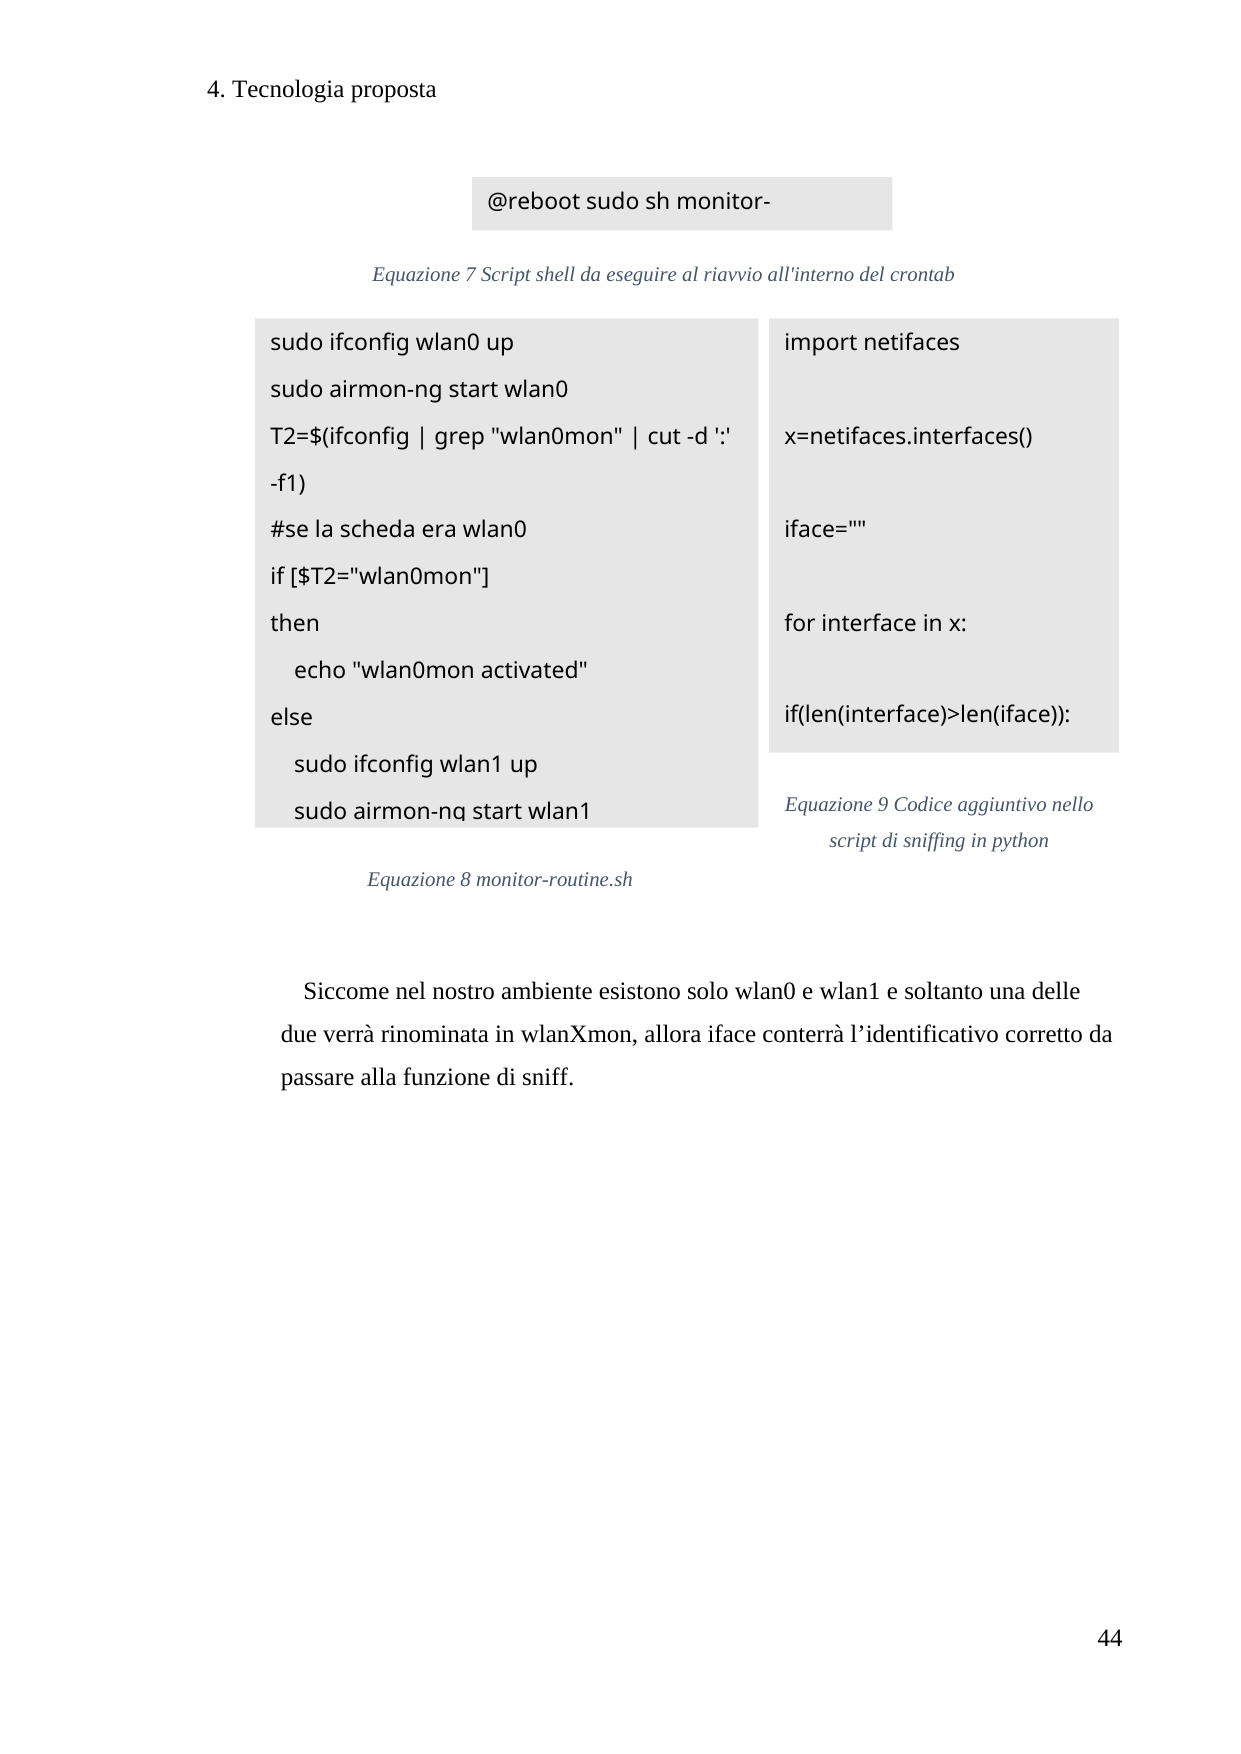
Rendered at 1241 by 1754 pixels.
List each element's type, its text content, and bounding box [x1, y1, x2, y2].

table_header Equazione 8 monitor-routine.sh [244, 318, 758, 923]
text Equazione 7 Script shell da eseguire al riavvio all'interno del crontab [207, 261, 1122, 286]
text Siccome nel nostro ambiente esistono solo wlan0 e wlan1 e soltanto una delle due verrà rinominata in wlanXmon, allora iface conterrà l’identificativo corretto da passare alla funzione di sniff. [281, 976, 1122, 1091]
table_header Equazione 9 Codice aggiuntivo nello script di sniffing in python [758, 318, 1122, 923]
